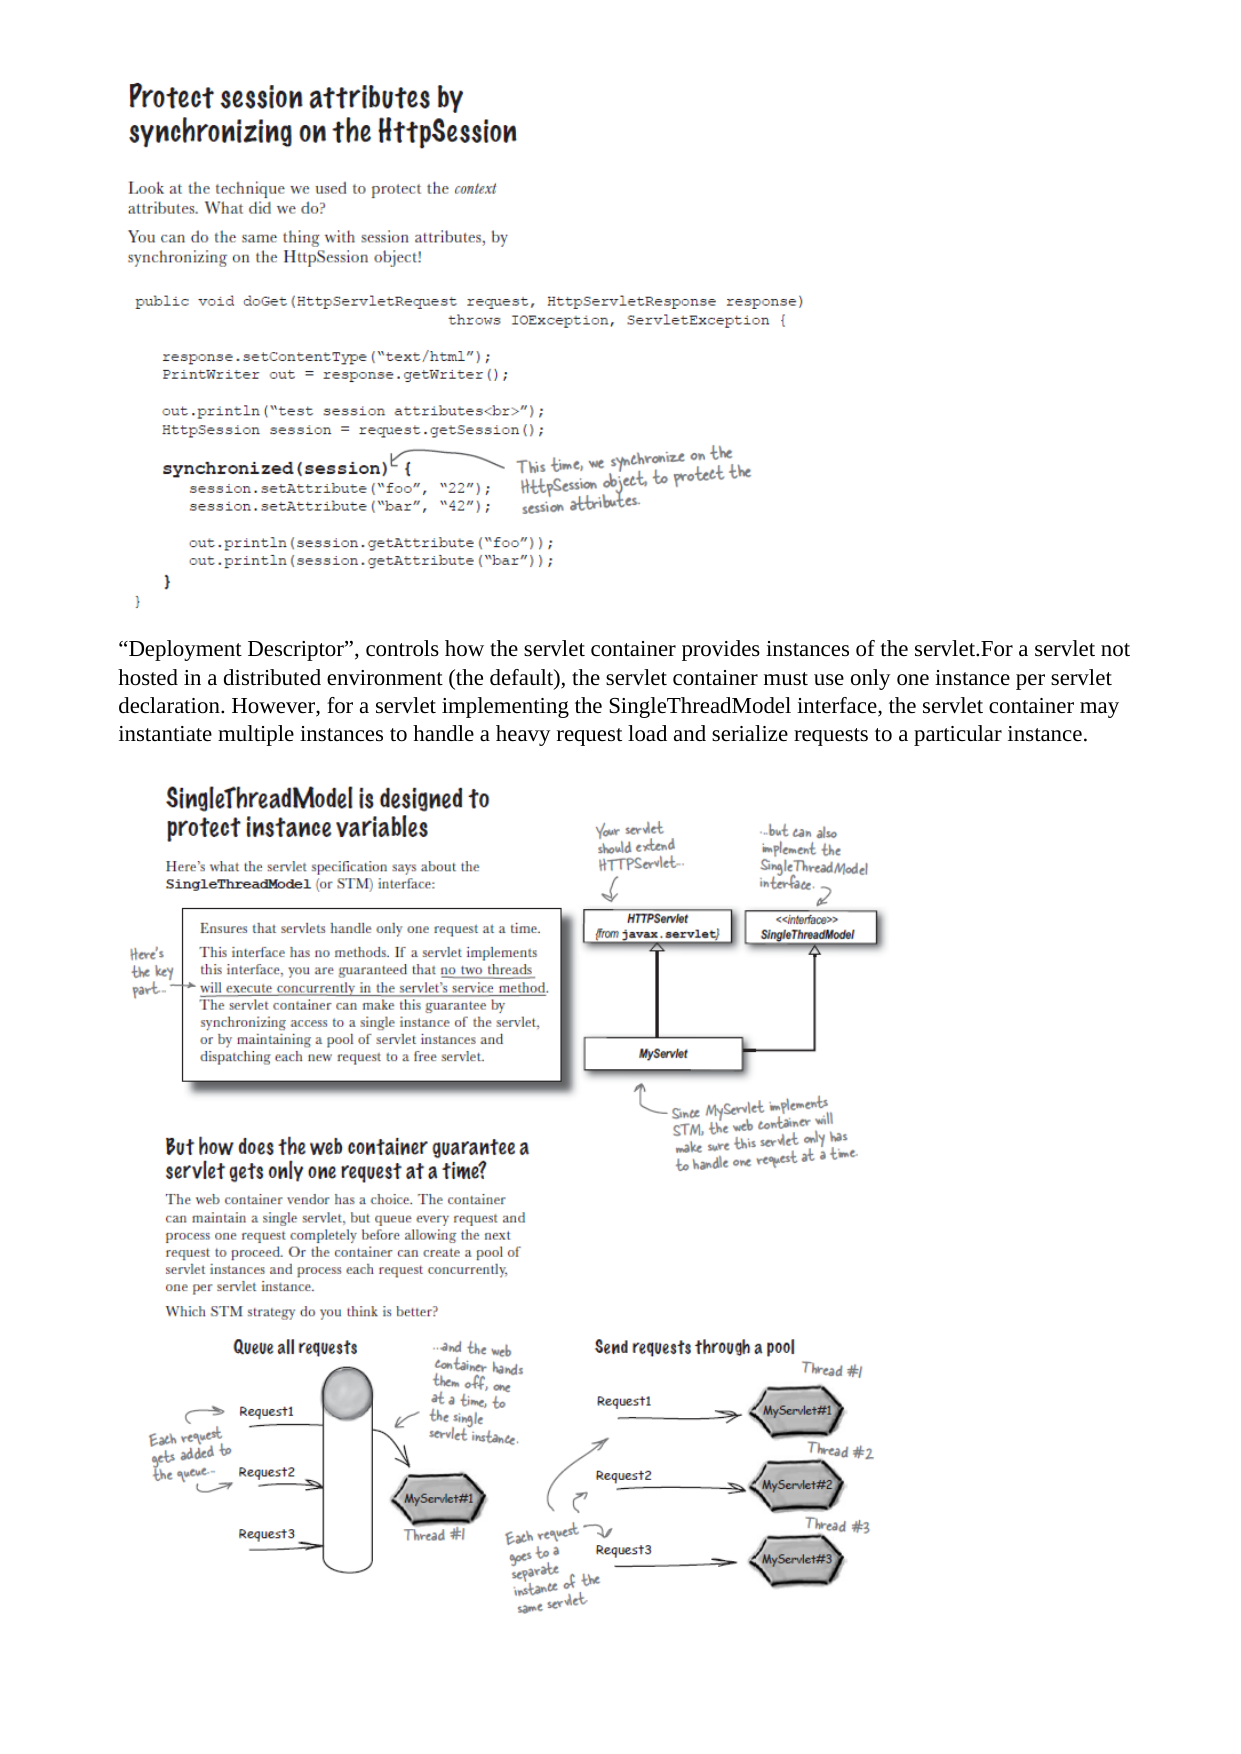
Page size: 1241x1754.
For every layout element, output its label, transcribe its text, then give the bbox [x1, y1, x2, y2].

picture [118, 765, 891, 1631]
text “Deployment Descriptor”, controls how the servlet container provides instances of the servlet.For a servlet not hosted in a distributed environment (the default), the servlet container must use only one instance per servlet declaration. However, for a servlet implementing the SingleThreadModel interface, the servlet container may instantiate multiple instances to handle a heavy request load and serialize requests to a particular instance. [118, 635, 1152, 747]
picture [118, 73, 820, 617]
